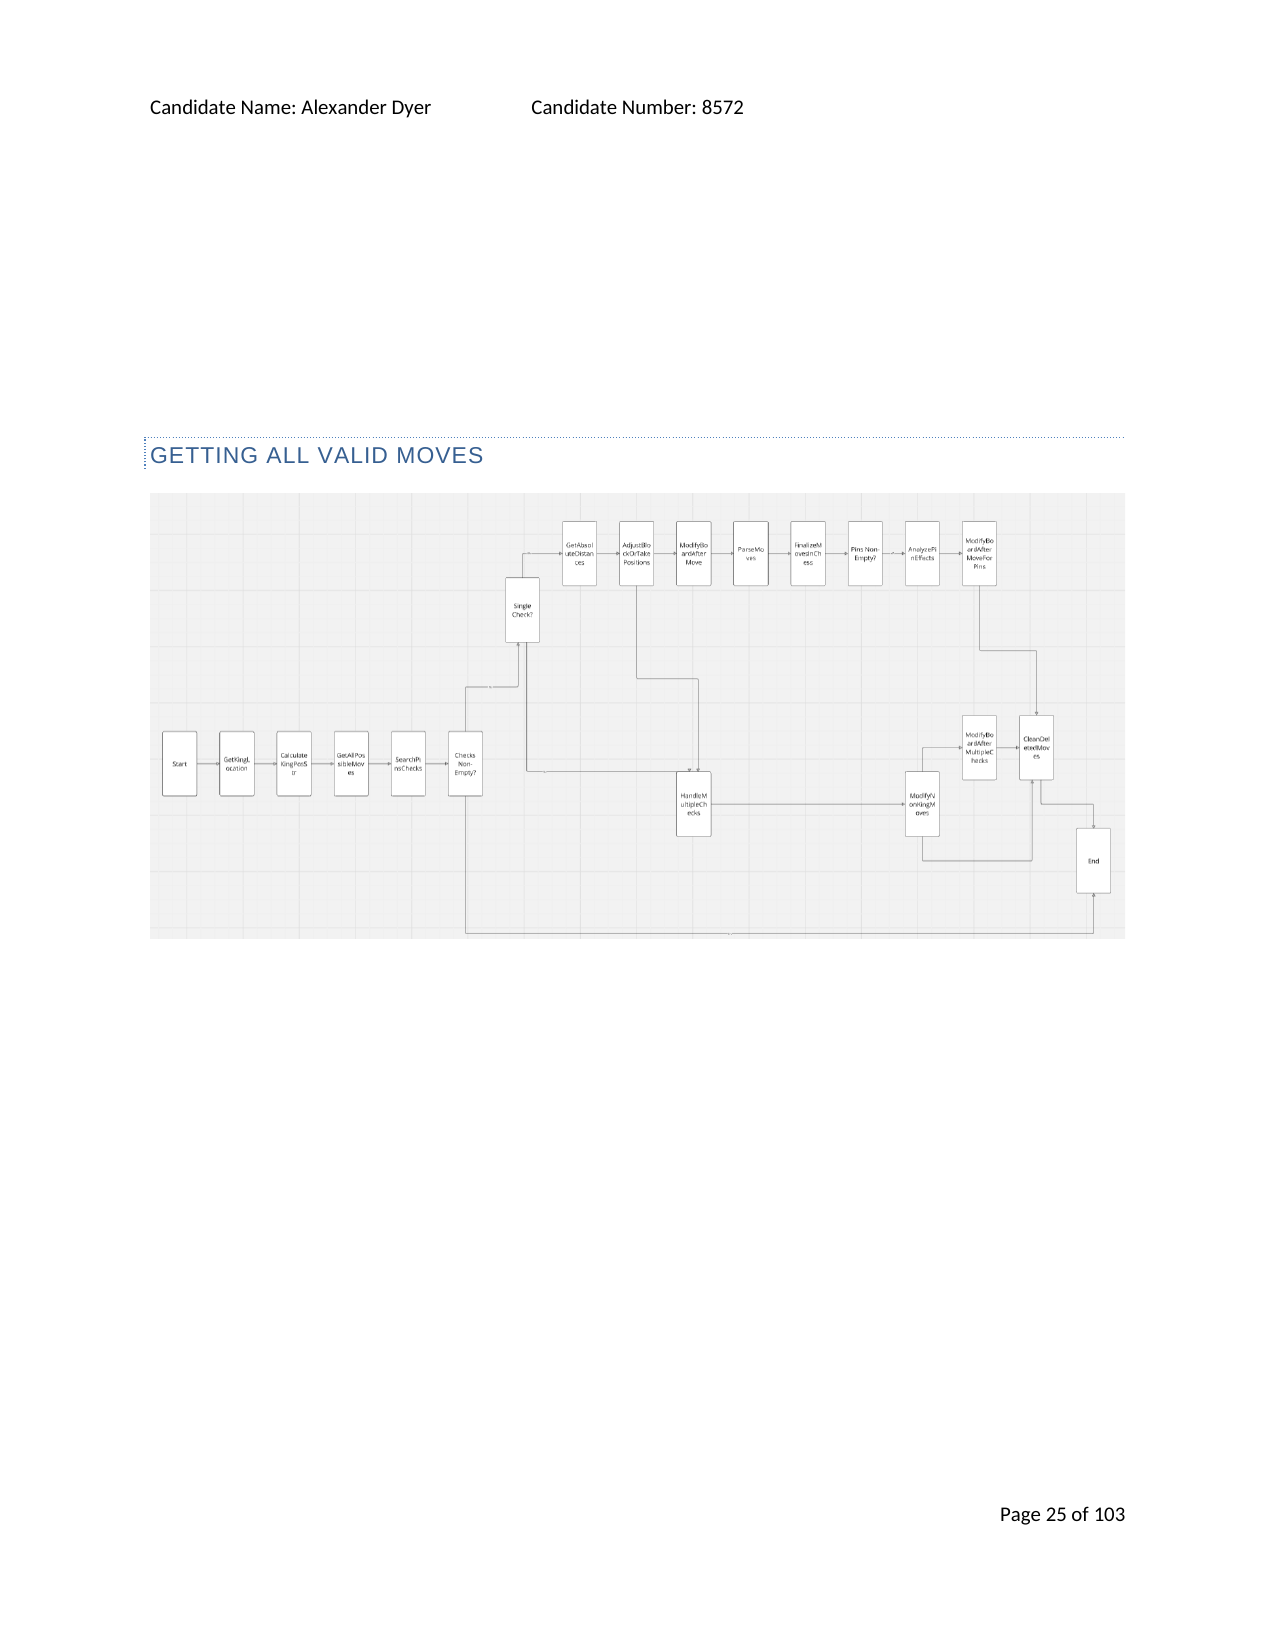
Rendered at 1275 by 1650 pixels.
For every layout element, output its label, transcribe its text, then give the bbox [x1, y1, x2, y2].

picture [150, 493, 1125, 939]
subtitle Getting All Valid Moves [144, 437, 1125, 469]
